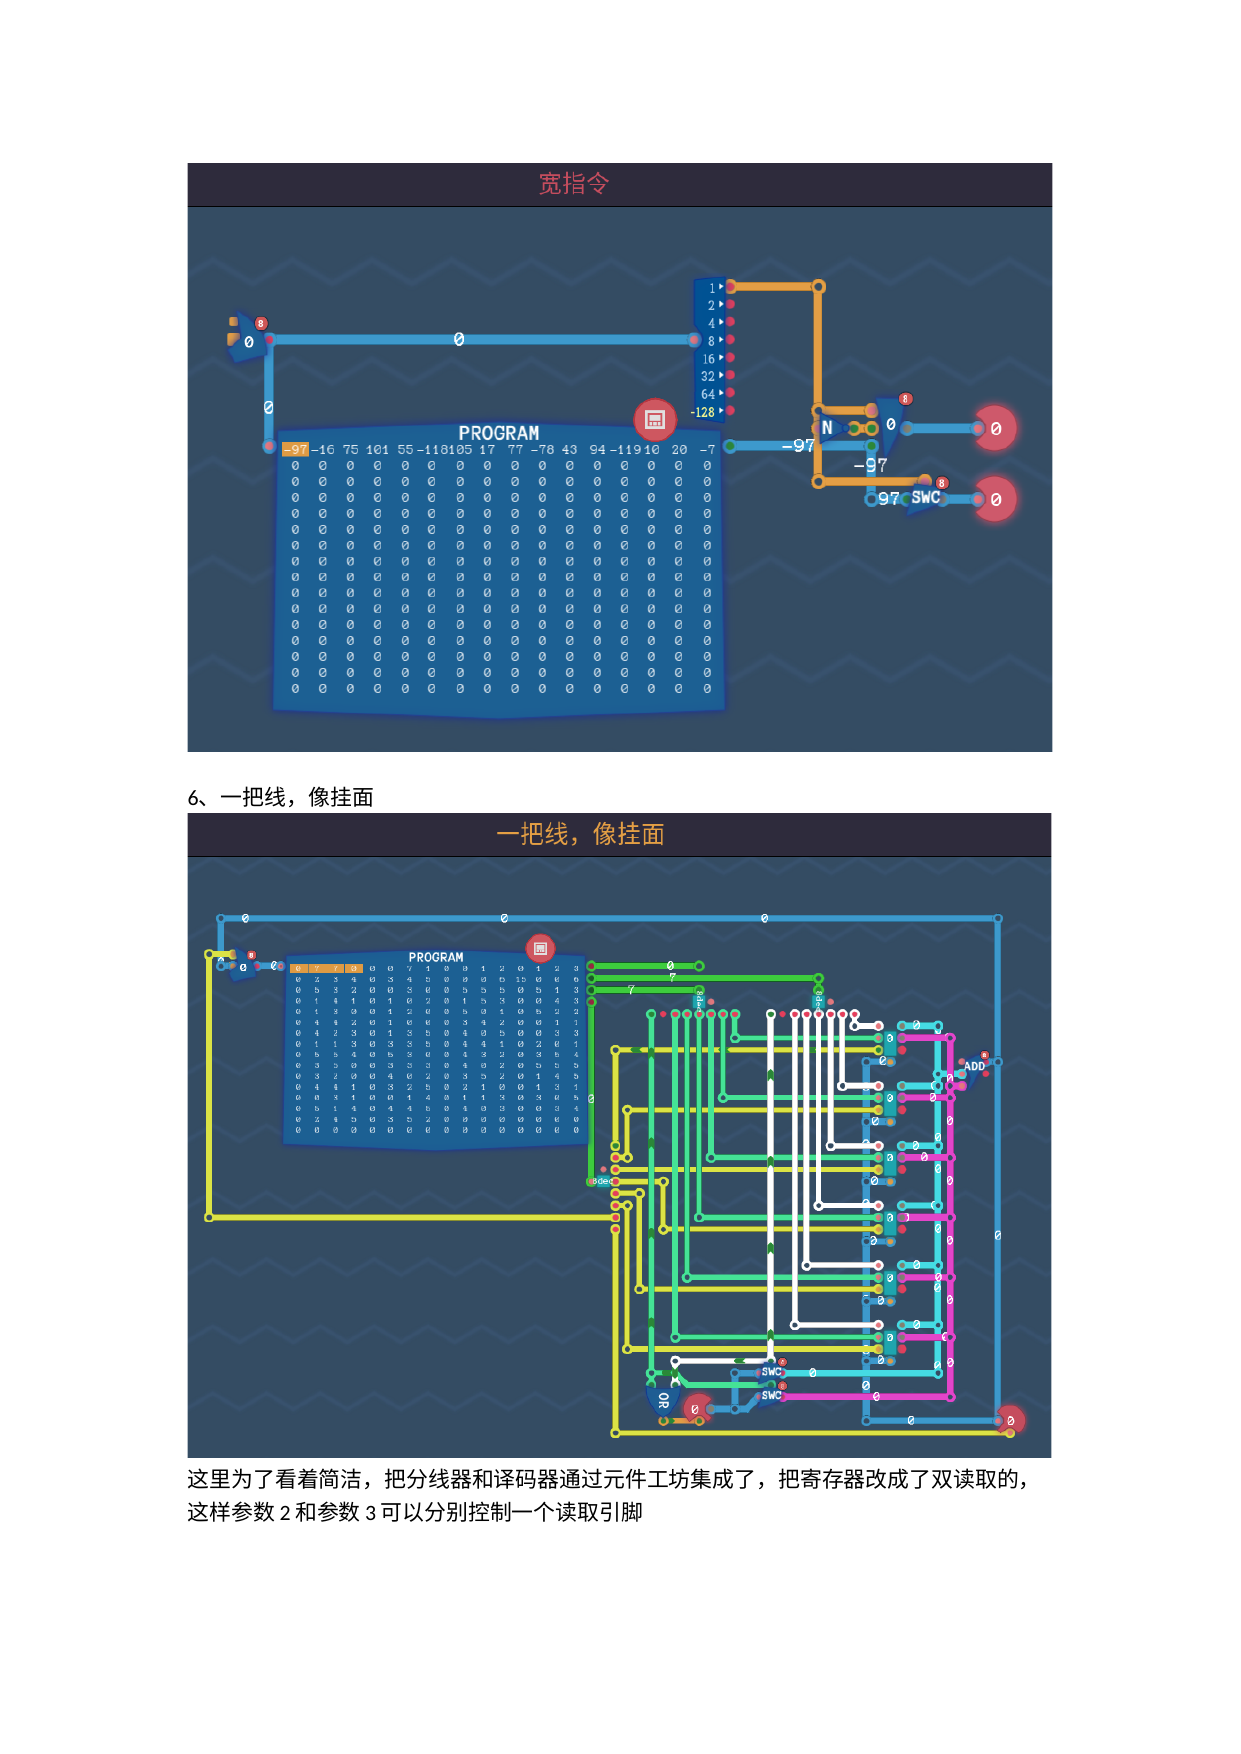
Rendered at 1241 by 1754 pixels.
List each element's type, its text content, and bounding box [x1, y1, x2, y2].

list 这里为了看着简洁，把分线器和译码器通过元件工坊集成了，把寄存器改成了双读取的，这样参数2和参数3可以分别控制一个读取引脚 [187, 1462, 1053, 1527]
list 一把线，像挂面 [187, 779, 1053, 812]
picture [187, 162, 1053, 752]
picture [187, 812, 1052, 1458]
